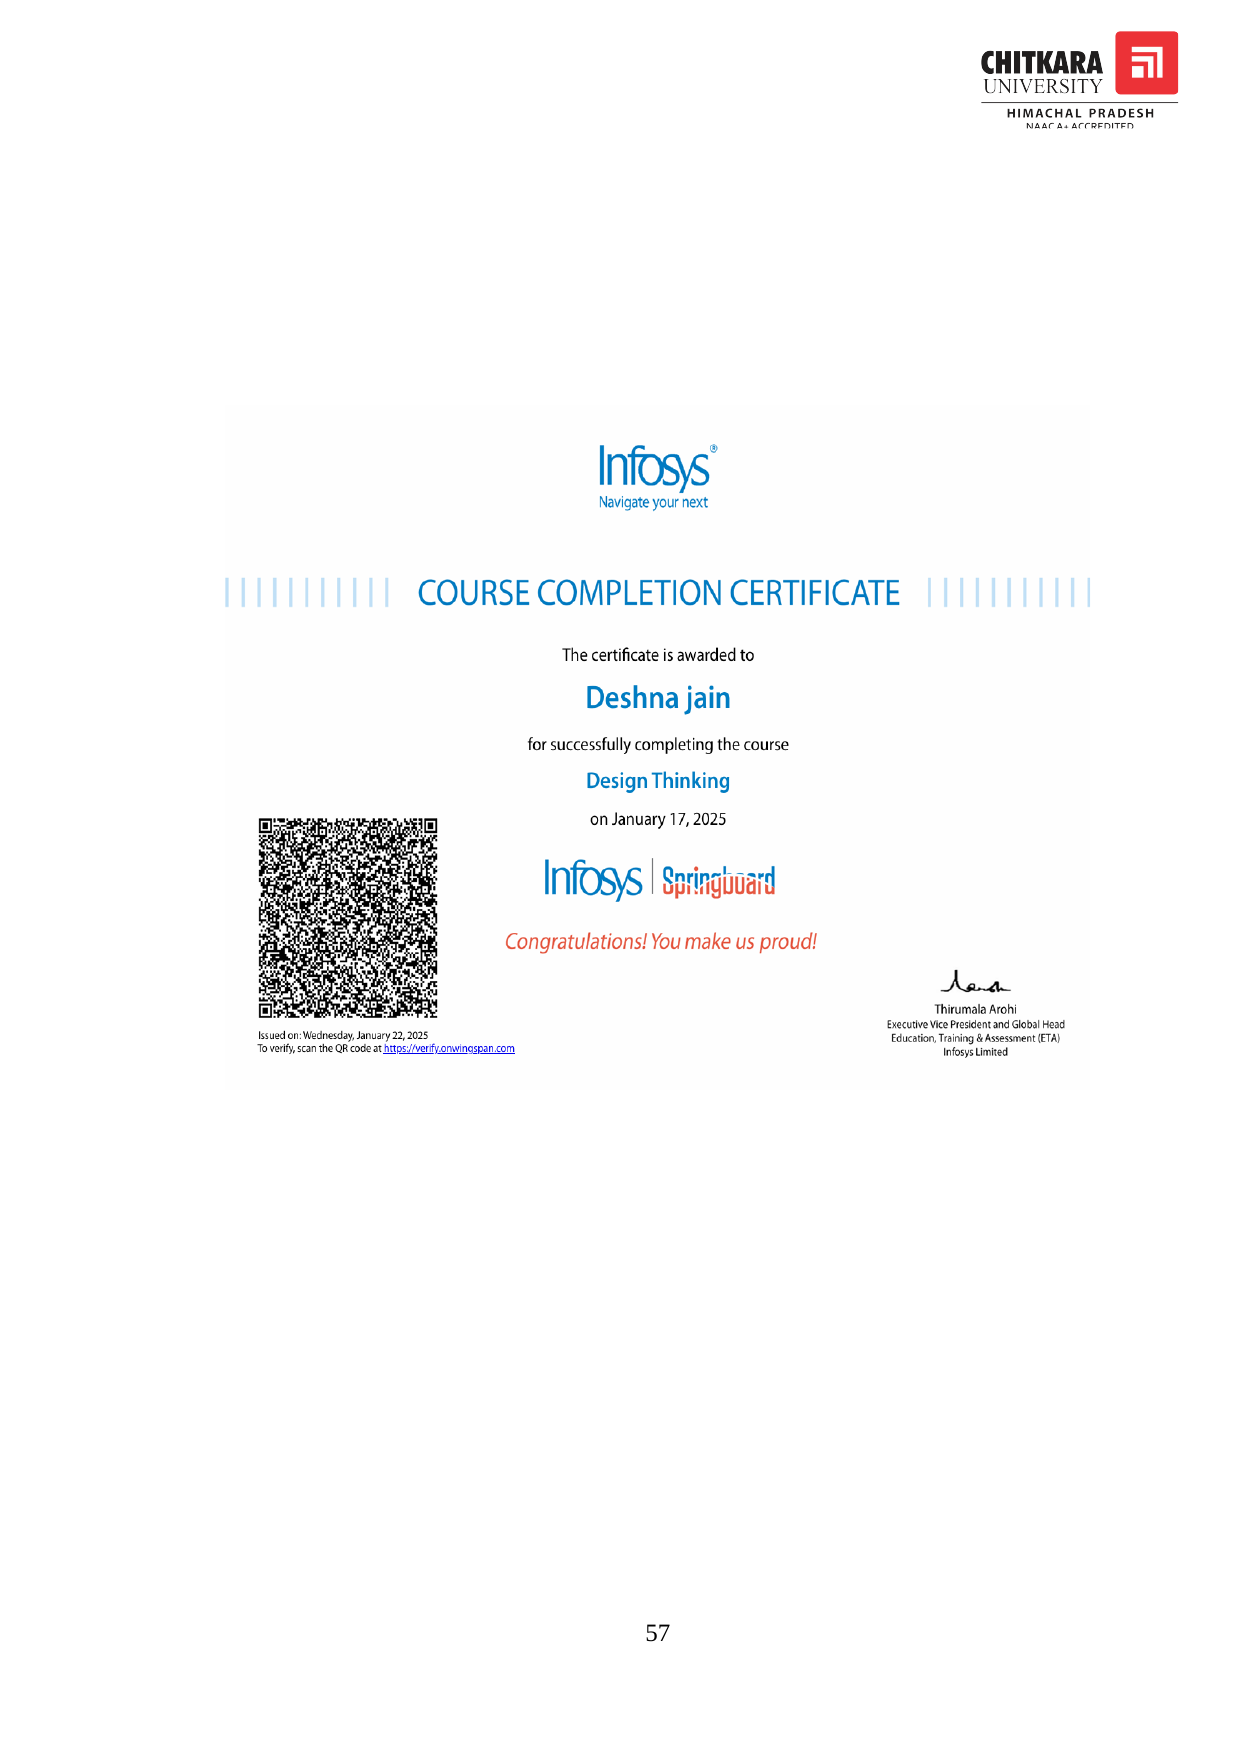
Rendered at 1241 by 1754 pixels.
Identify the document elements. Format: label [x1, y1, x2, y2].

picture [981, 31, 1179, 128]
picture [225, 405, 1091, 1090]
